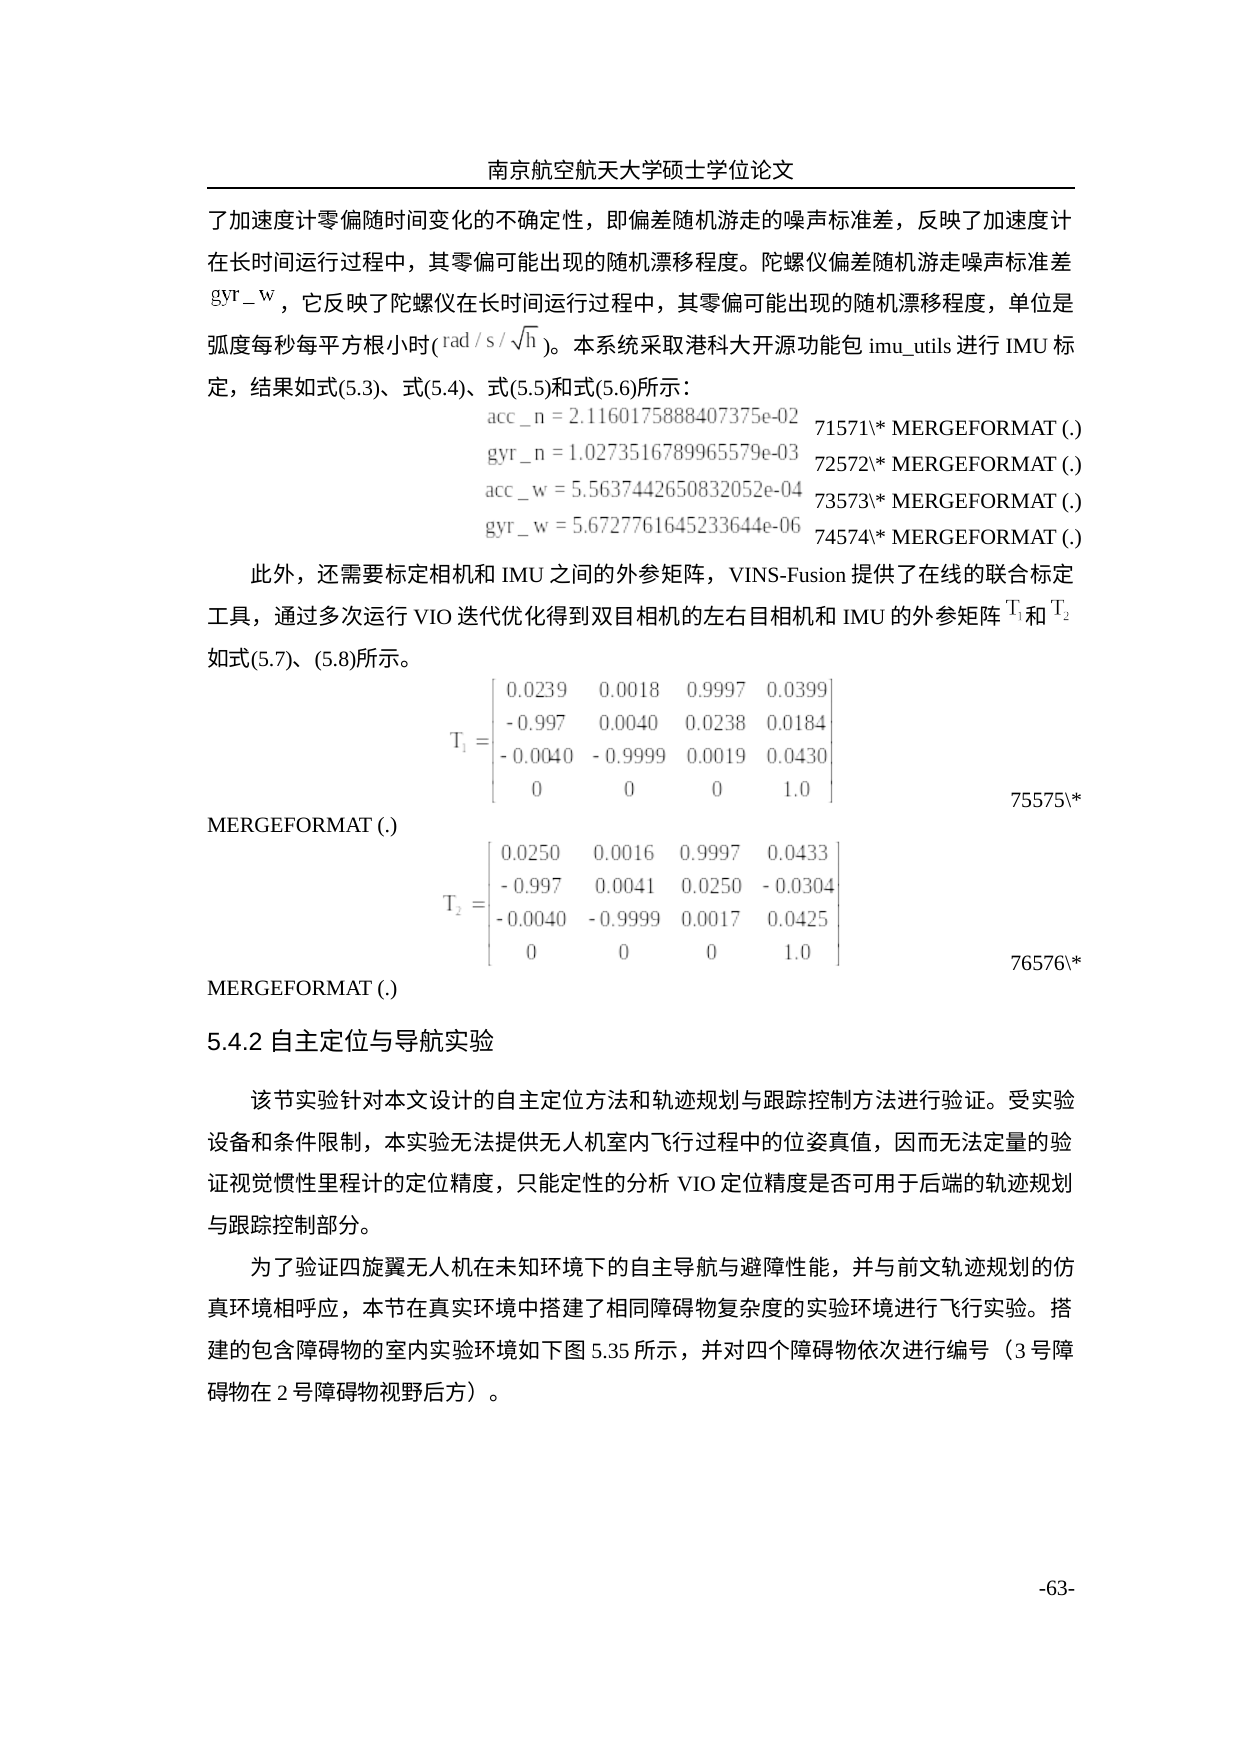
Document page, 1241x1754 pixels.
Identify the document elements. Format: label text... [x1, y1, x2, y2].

subtitle 自主定位与导航实验 [207, 1017, 1075, 1058]
text 此外，还需要标定相机和IMU之间的外参矩阵，VINS-Fusion提供了在线的联合标定工具，通过多次运行VIO迭代优化得到双目相机的左右目相机和IMU的外参矩阵和如式(5.7)、(5.8)所示。 [207, 549, 1075, 674]
text 该节实验针对本文设计的自主定位方法和轨迹规划与跟踪控制方法进行验证。受实验设备和条件限制，本实验无法提供无人机室内飞行过程中的位姿真值，因而无法定量的验证视觉惯性里程计的定位精度，只能定性的分析VIO定位精度是否可用于后端的轨迹规划与跟踪控制部分。 [207, 1075, 1075, 1242]
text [207, 195, 1075, 403]
